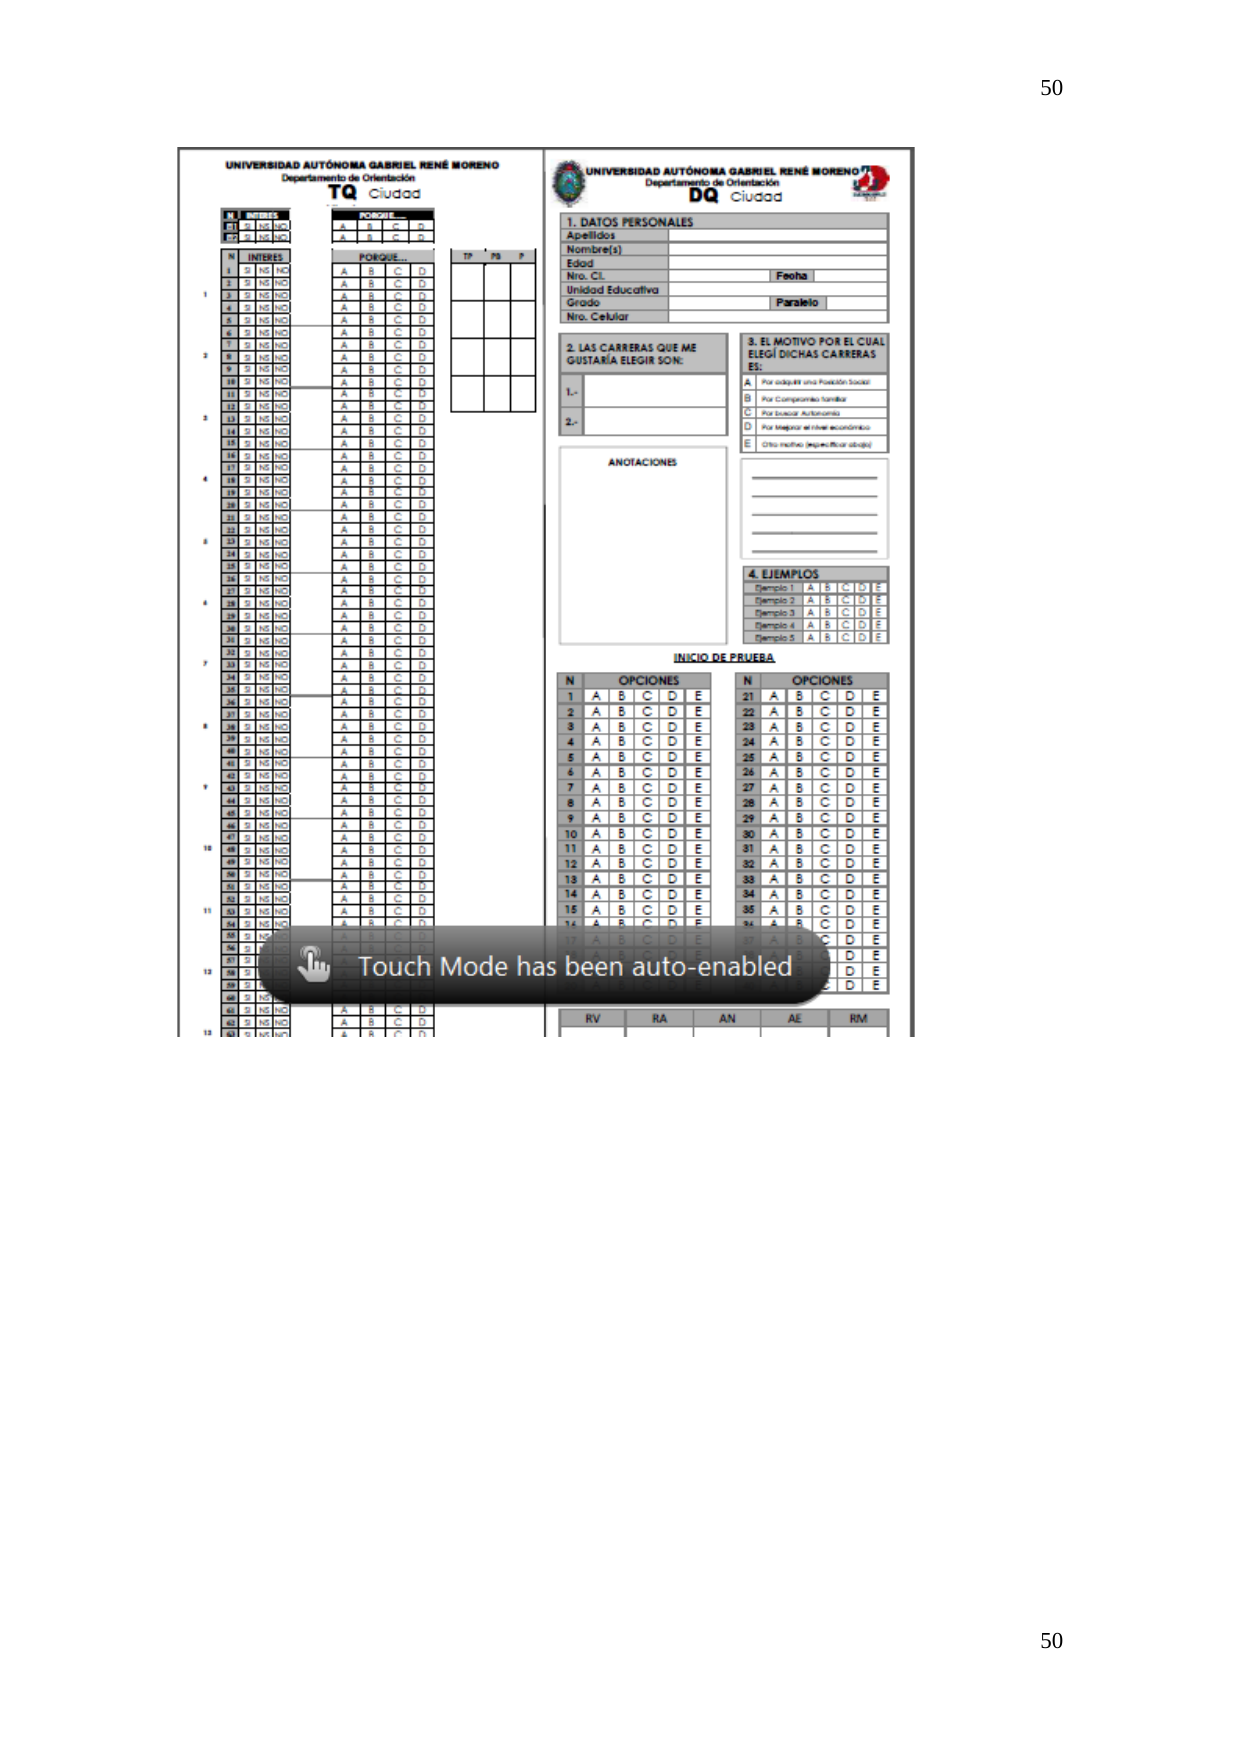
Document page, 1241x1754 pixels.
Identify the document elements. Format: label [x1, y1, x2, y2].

picture [177, 147, 915, 1037]
